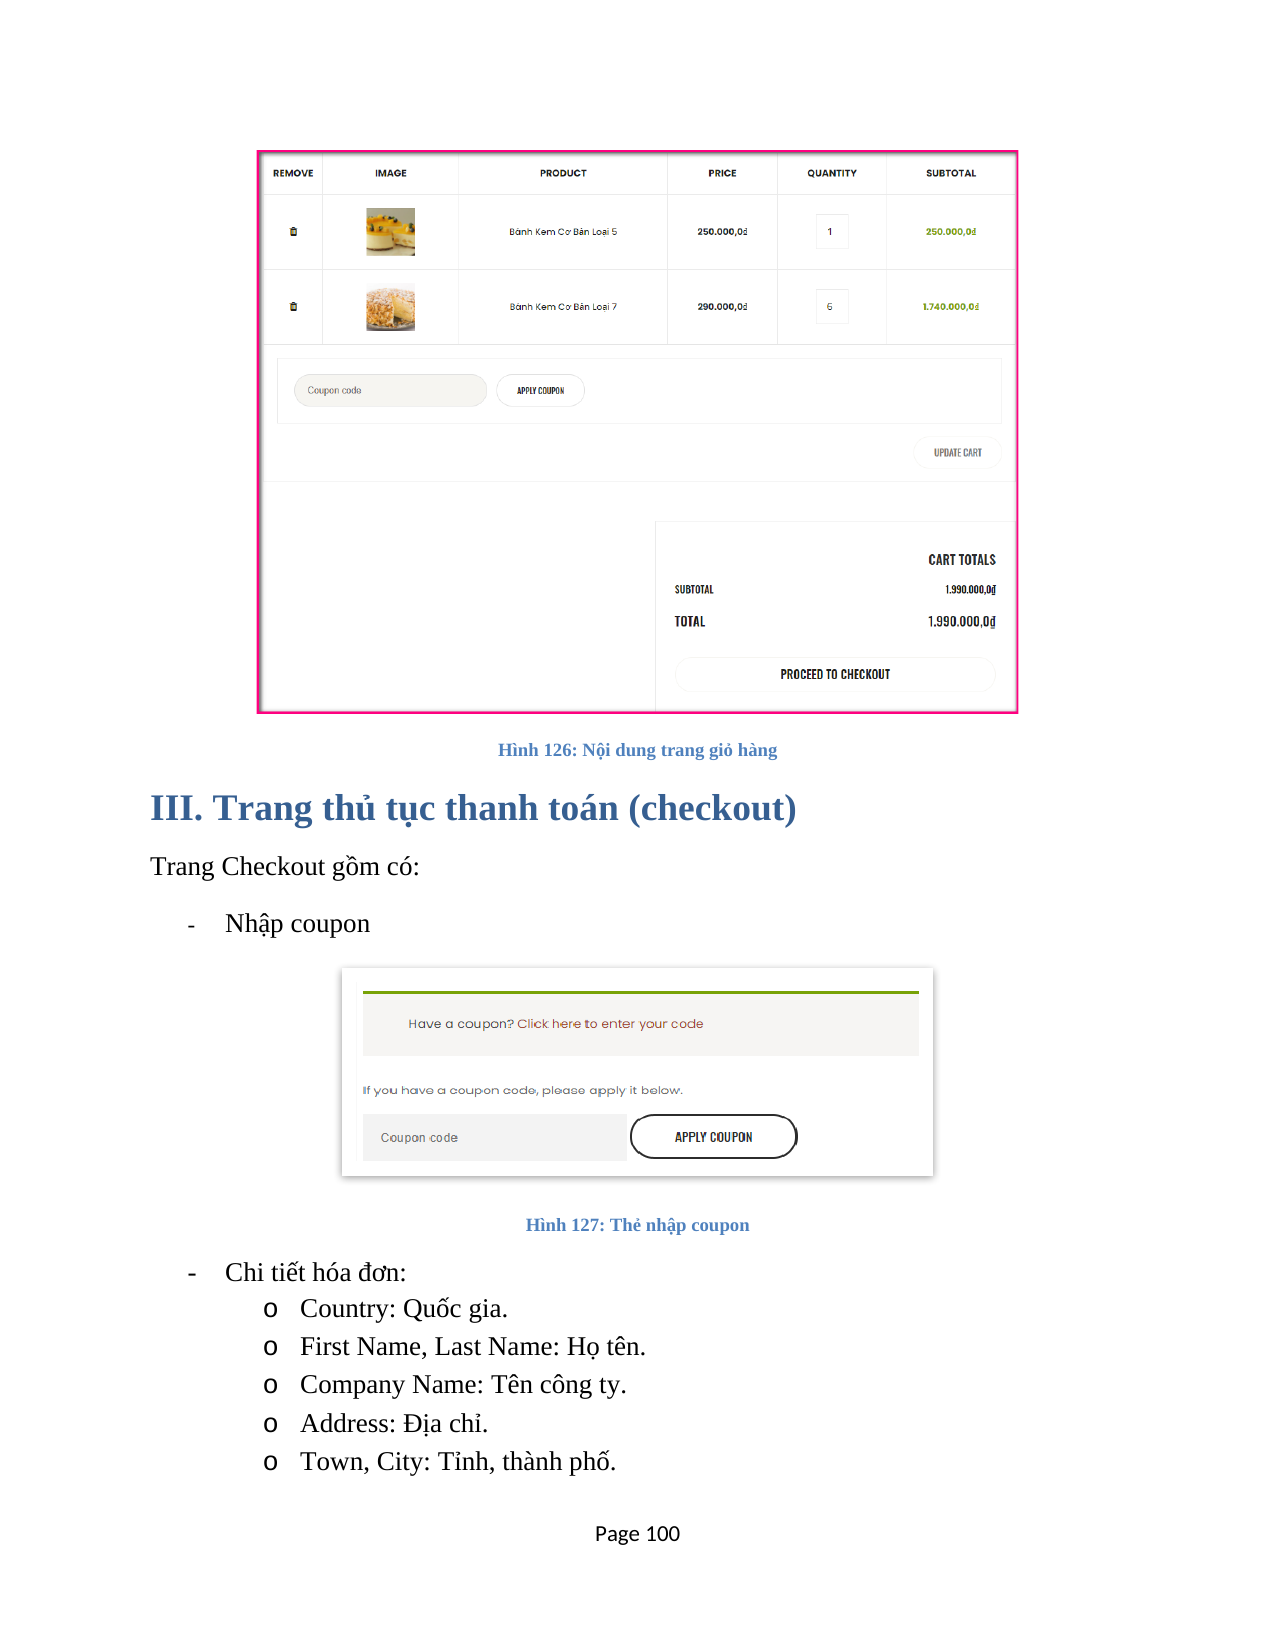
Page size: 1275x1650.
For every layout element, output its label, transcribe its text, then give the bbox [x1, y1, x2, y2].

text Hình 127: Thẻ nhập coupon [150, 1213, 1125, 1235]
picture [356, 982, 919, 1161]
list Country: Quốc gia. [262, 1292, 1125, 1325]
list Nhập coupon [187, 907, 1125, 938]
list Address: Địa chỉ. [262, 1407, 1125, 1440]
subtitle III. Trang thủ tục thanh toán (checkout) [150, 786, 1125, 829]
list Chi tiết hóa đơn: [187, 1256, 1125, 1287]
list Town, City: Tỉnh, thành phố. [262, 1445, 1125, 1479]
list First Name, Last Name: Họ tên. [262, 1330, 1125, 1363]
list Company Name: Tên công ty. [262, 1368, 1125, 1402]
text Trang Checkout gồm có: [150, 850, 1125, 881]
text Hình 126: Nội dung trang giỏ hàng [150, 739, 1125, 761]
picture [256, 150, 1019, 714]
